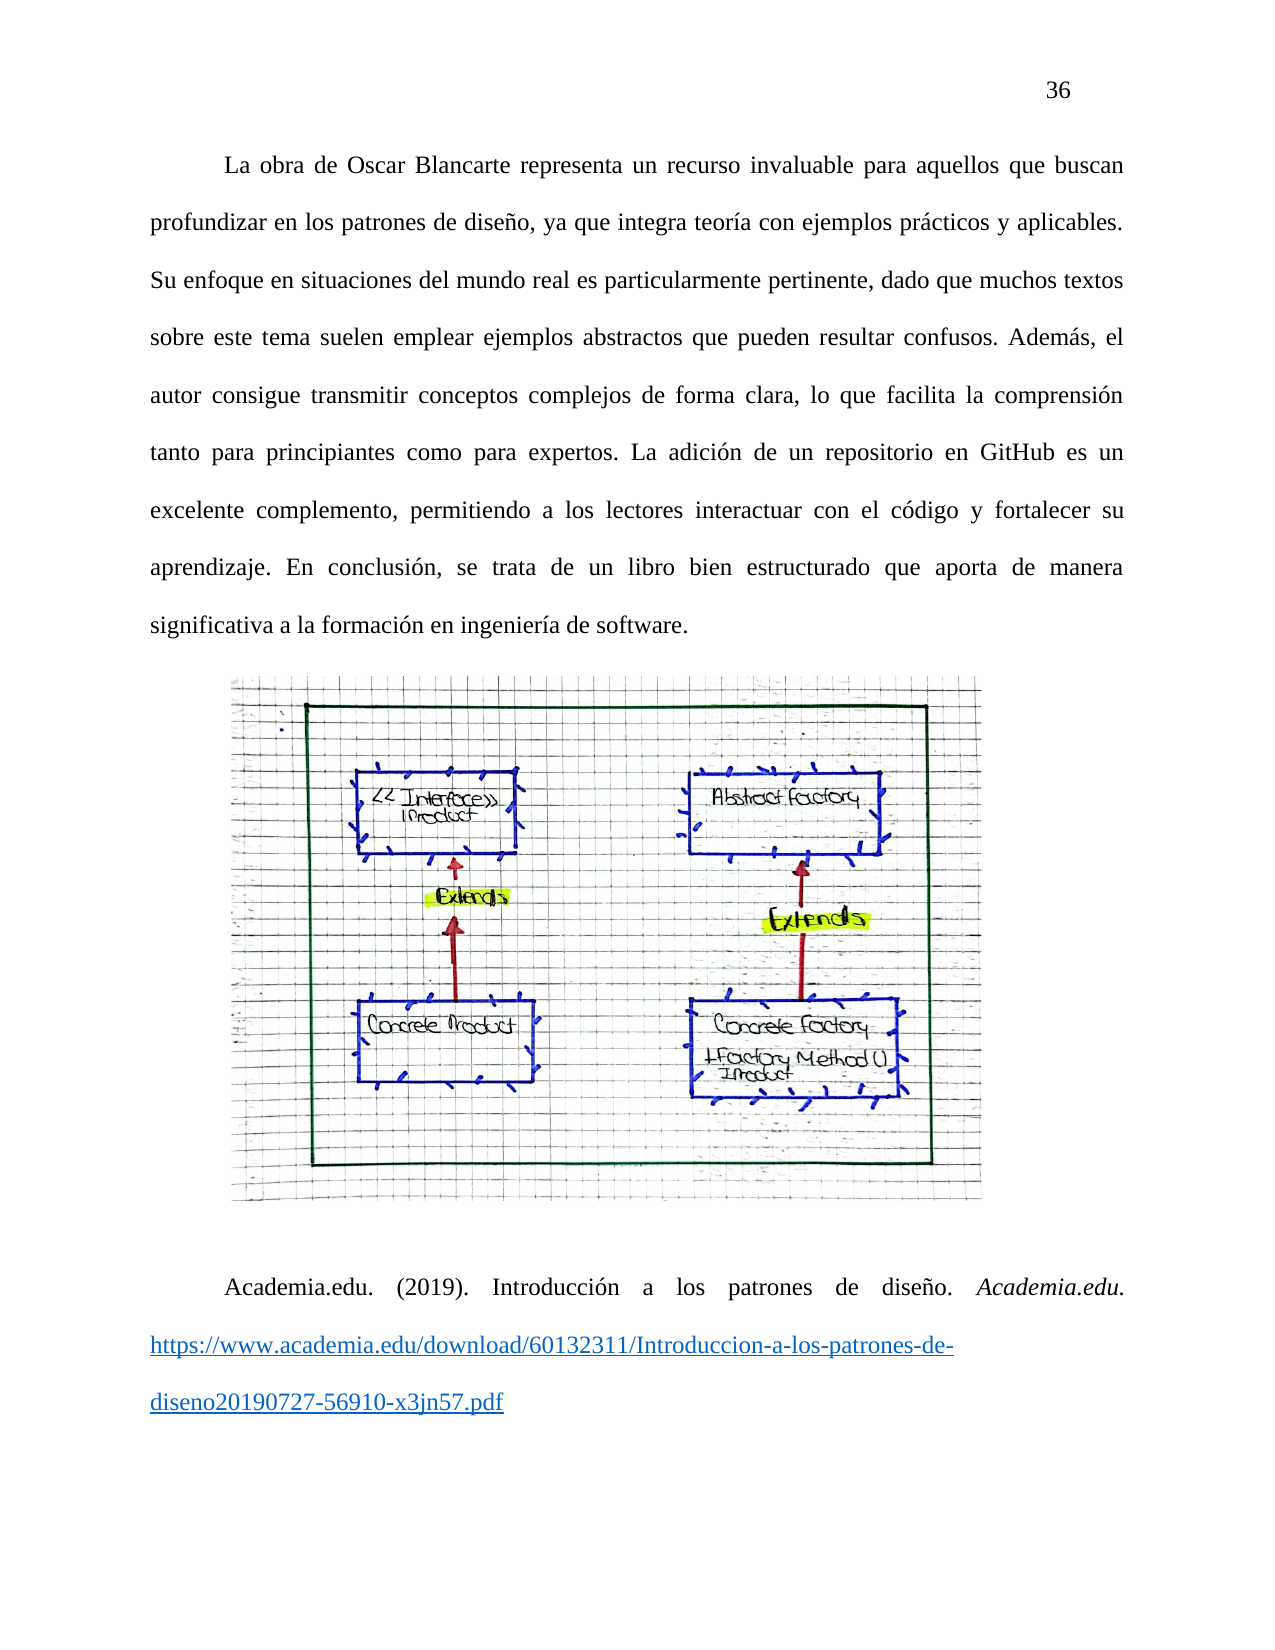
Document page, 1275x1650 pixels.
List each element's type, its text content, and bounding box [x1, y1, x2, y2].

text La obra de Oscar Blancarte representa un recurso invaluable para aquellos que buscan profundizar en los patrones de diseño, ya que integra teoría con ejemplos prácticos y aplicables. Su enfoque en situaciones del mundo real es particularmente pertinente, dado que muchos textos sobre este tema suelen emplear ejemplos abstractos que pueden resultar confusos. Además, el autor consigue transmitir conceptos complejos de forma clara, lo que facilita la comprensión tanto para principiantes como para expertos. La adición de un repositorio en GitHub es un excelente complemento, permitiendo a los lectores interactuar con el código y fortalecer su aprendizaje. En conclusión, se trata de un libro bien estructurado que aporta de manera significativa a la formación en ingeniería de software. [150, 150, 1125, 639]
text Academia.edu. (2019). Introducción a los patrones de diseño. Academia.edu. https://www.academia.edu/download/60132311/Introduccion-a-los-patrones-de-diseno20190727-56910-x3jn57.pdf [150, 1272, 1125, 1416]
picture [231, 676, 982, 1201]
